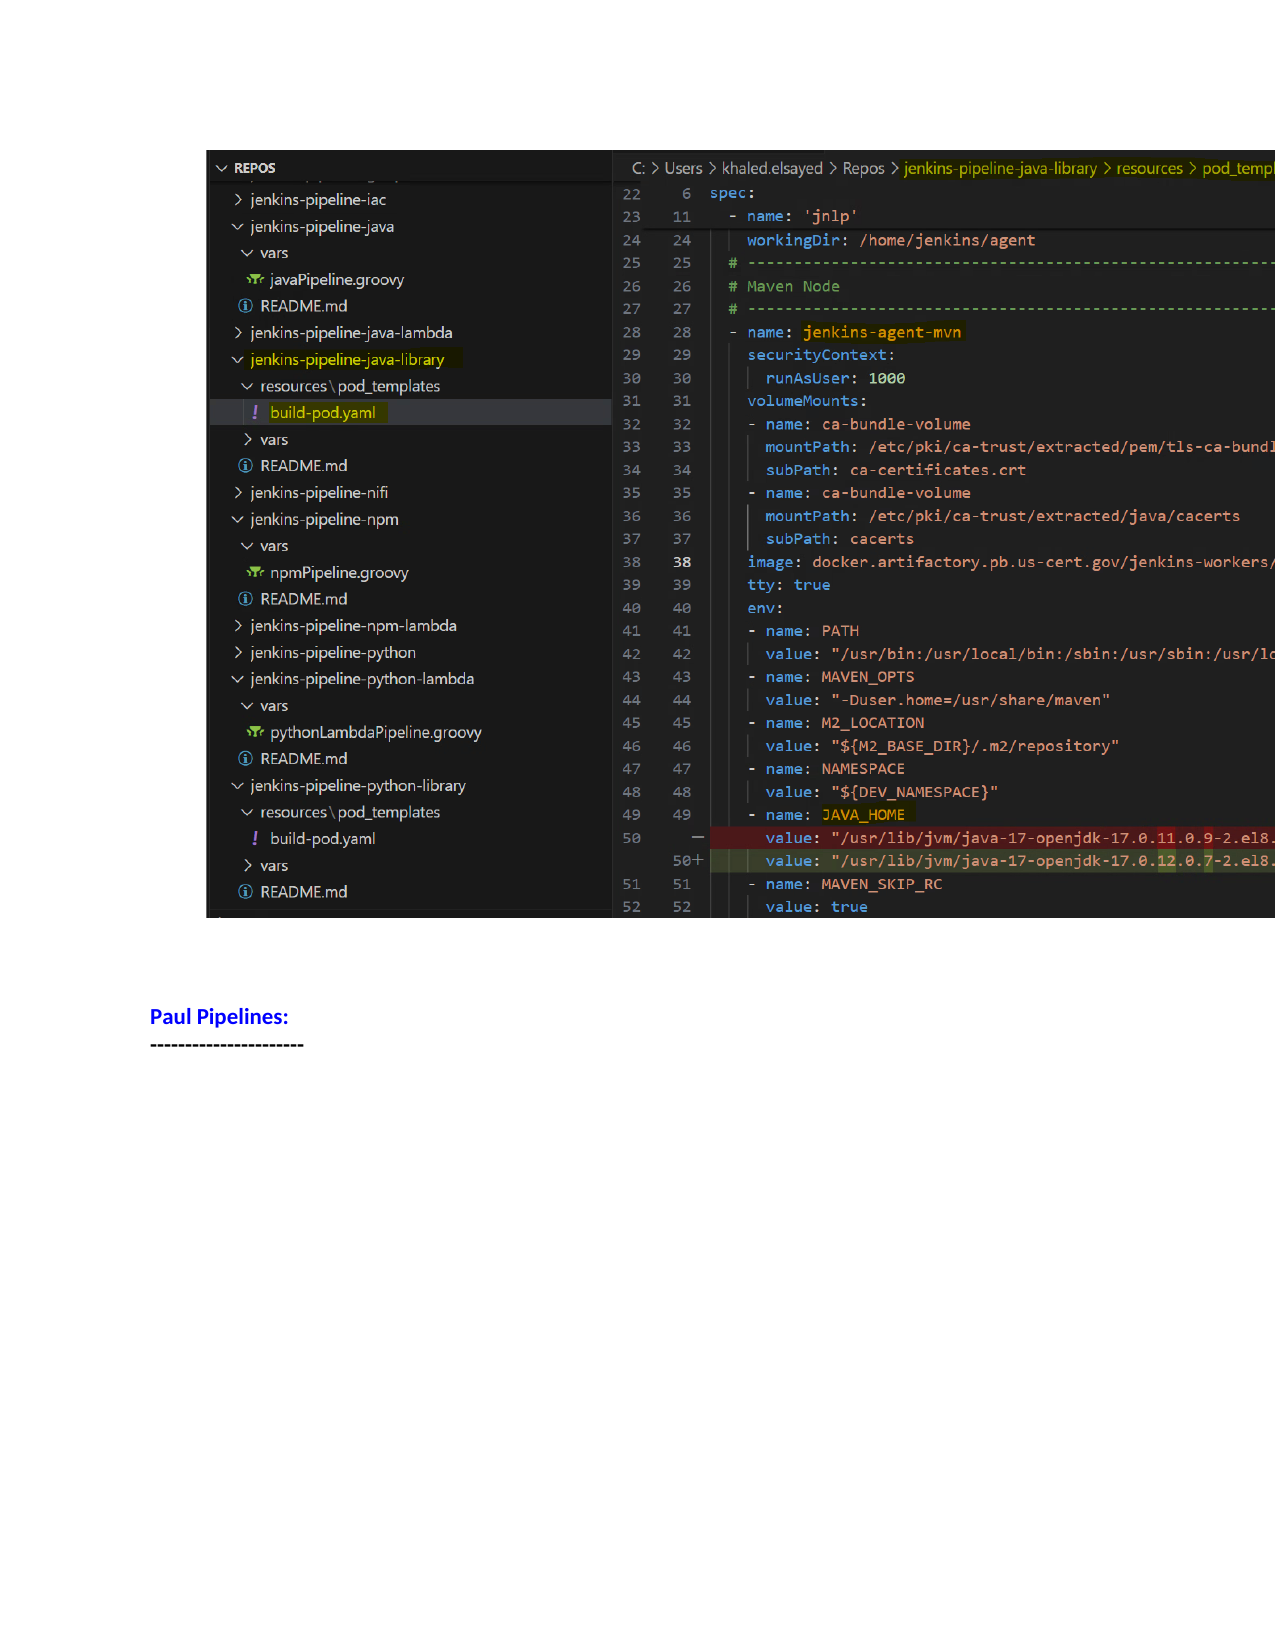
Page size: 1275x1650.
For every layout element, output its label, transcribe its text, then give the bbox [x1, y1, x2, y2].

picture [206, 150, 1275, 918]
text ---------------------- [150, 1030, 1125, 1058]
text Paul Pipelines: [150, 1002, 1125, 1030]
